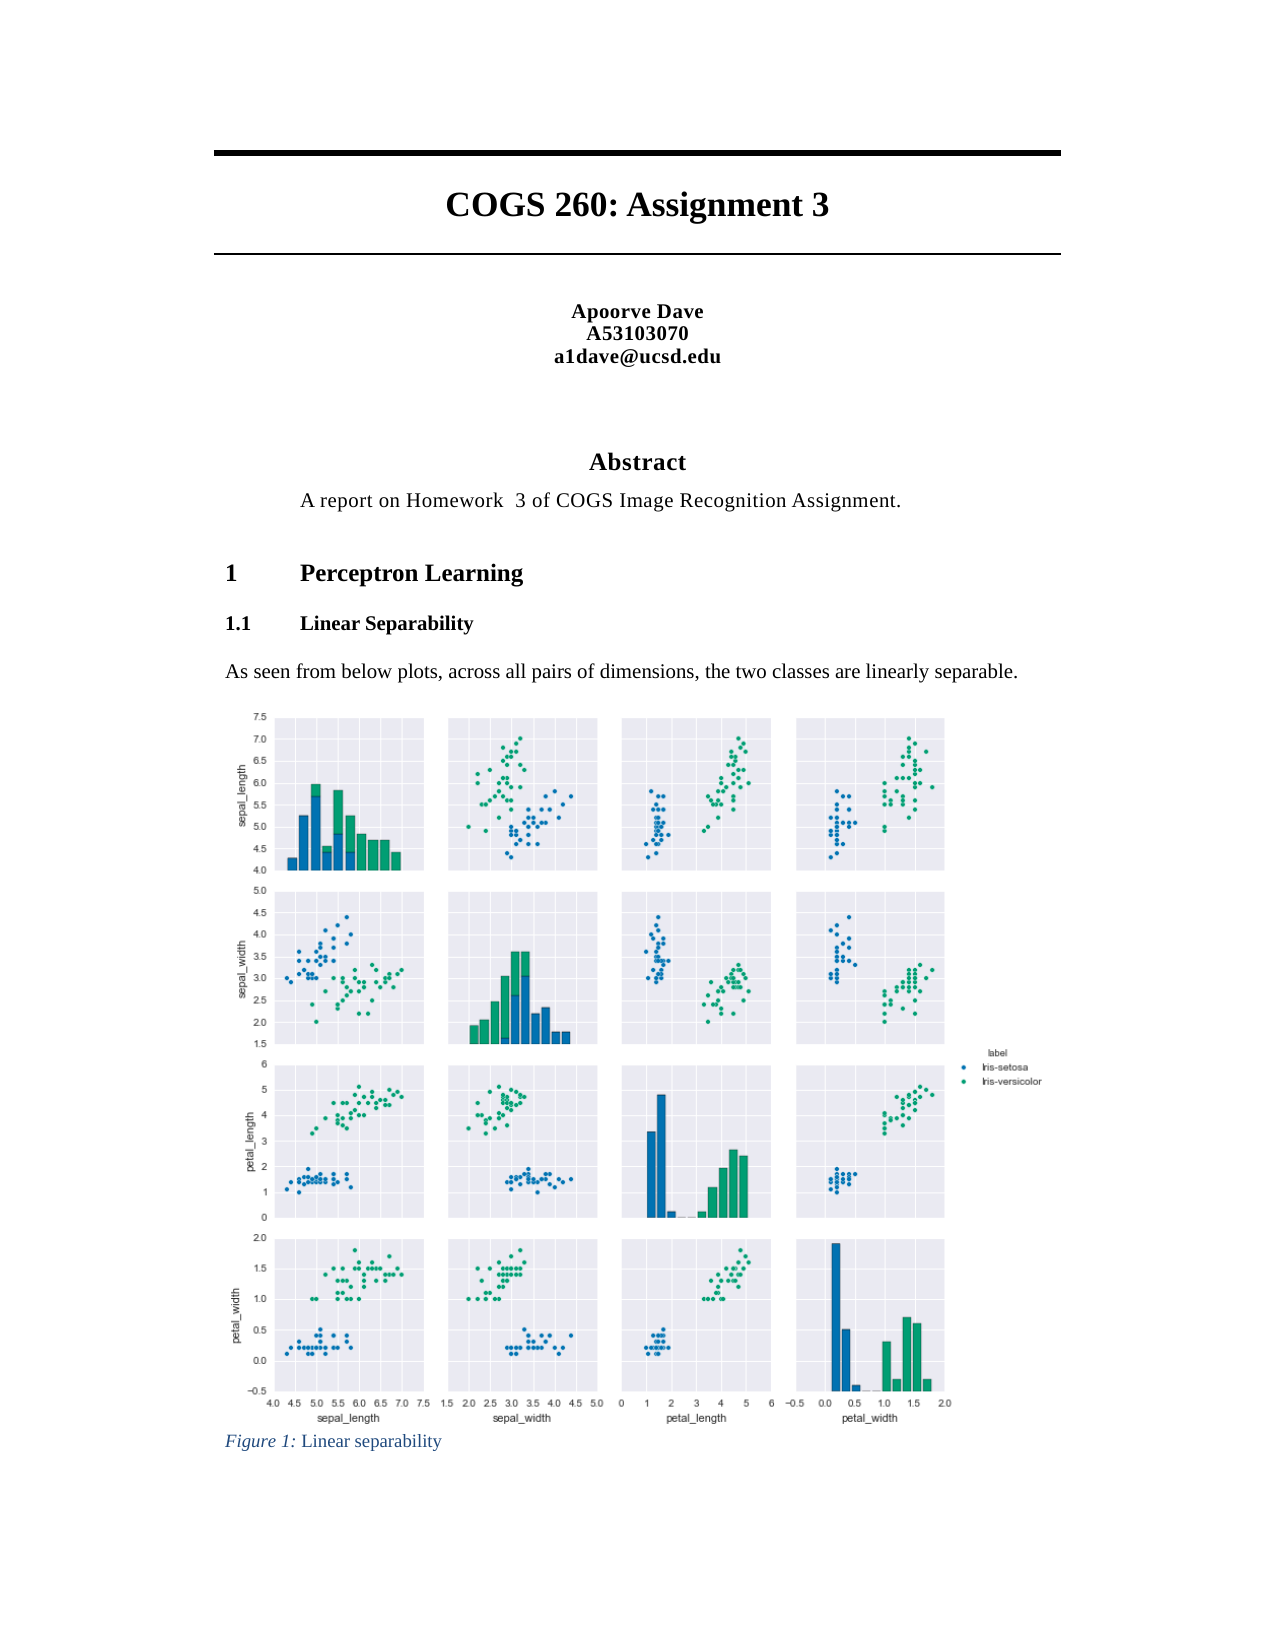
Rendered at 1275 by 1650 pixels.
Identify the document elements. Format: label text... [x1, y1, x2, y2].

list Linear Separability [225, 611, 1050, 635]
text Abstract [225, 448, 1050, 475]
text Figure 1: Linear separability [225, 1430, 1050, 1451]
text a1dave@ucsd.edu [225, 345, 1050, 368]
text A report on Homework 3 of COGS Image Recognition Assignment. [300, 490, 975, 512]
text As seen from below plots, across all pairs of dimensions, the two classes are linearly separable. [225, 659, 1050, 683]
table_header COGS 260: Assignment 3 [214, 156, 1061, 253]
text 1 Perceptron Learning [225, 558, 1050, 587]
text A53103070 [225, 323, 1050, 345]
text Apoorve Dave [225, 300, 1050, 323]
picture [225, 707, 1050, 1430]
